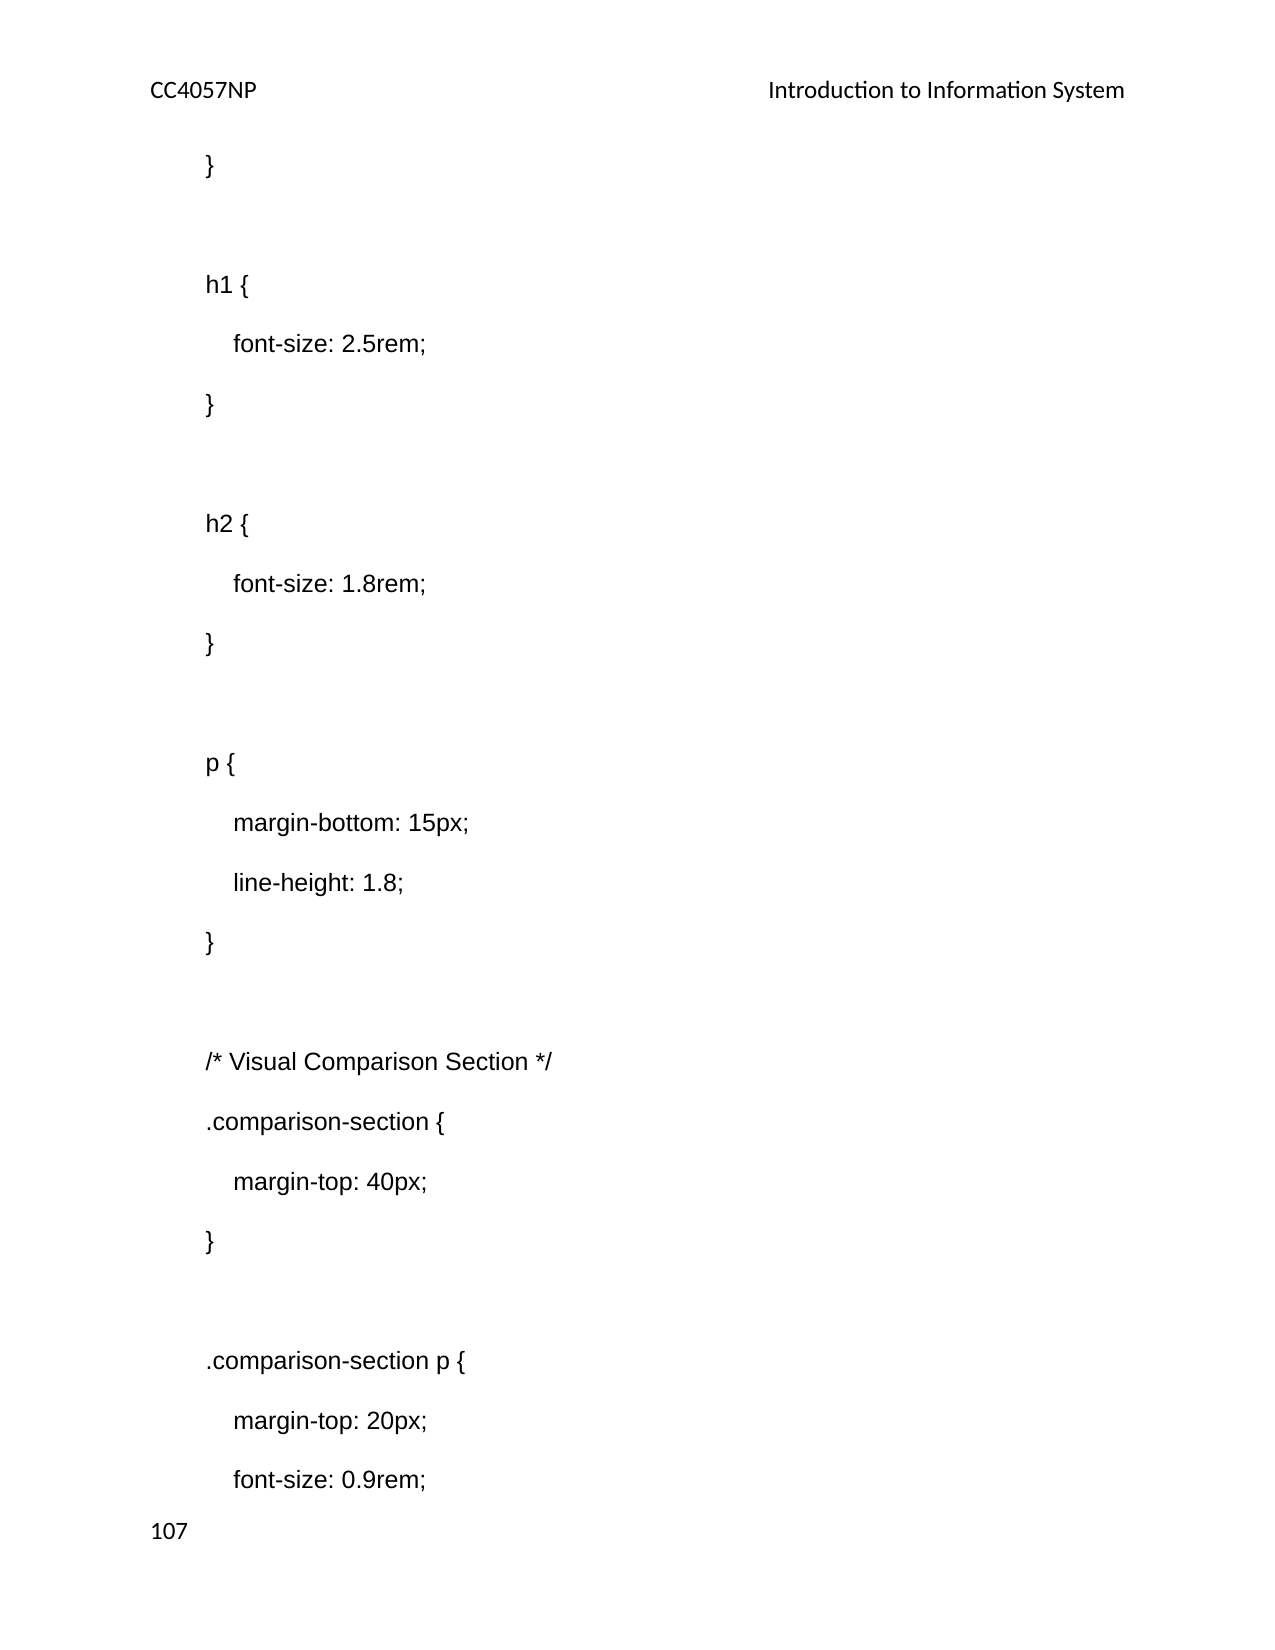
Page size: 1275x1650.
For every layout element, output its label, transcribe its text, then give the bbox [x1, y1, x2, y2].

text p { [150, 748, 1125, 777]
text } [150, 1226, 1125, 1255]
text .comparison-section p { [150, 1346, 1125, 1374]
text } [150, 628, 1125, 657]
text font-size: 1.8rem; [150, 568, 1125, 597]
text line-height: 1.8; [150, 867, 1125, 896]
text font-size: 2.5rem; [150, 329, 1125, 358]
text font-size: 0.9rem; [150, 1465, 1125, 1494]
text margin-top: 20px; [150, 1406, 1125, 1434]
text h1 { [150, 269, 1125, 298]
text .comparison-section { [150, 1107, 1125, 1135]
text margin-top: 40px; [150, 1166, 1125, 1195]
text /* Visual Comparison Section */ [150, 1047, 1125, 1076]
text } [150, 389, 1125, 418]
text } [150, 150, 1125, 179]
text margin-bottom: 15px; [150, 808, 1125, 836]
text h2 { [150, 509, 1125, 537]
text } [150, 927, 1125, 956]
